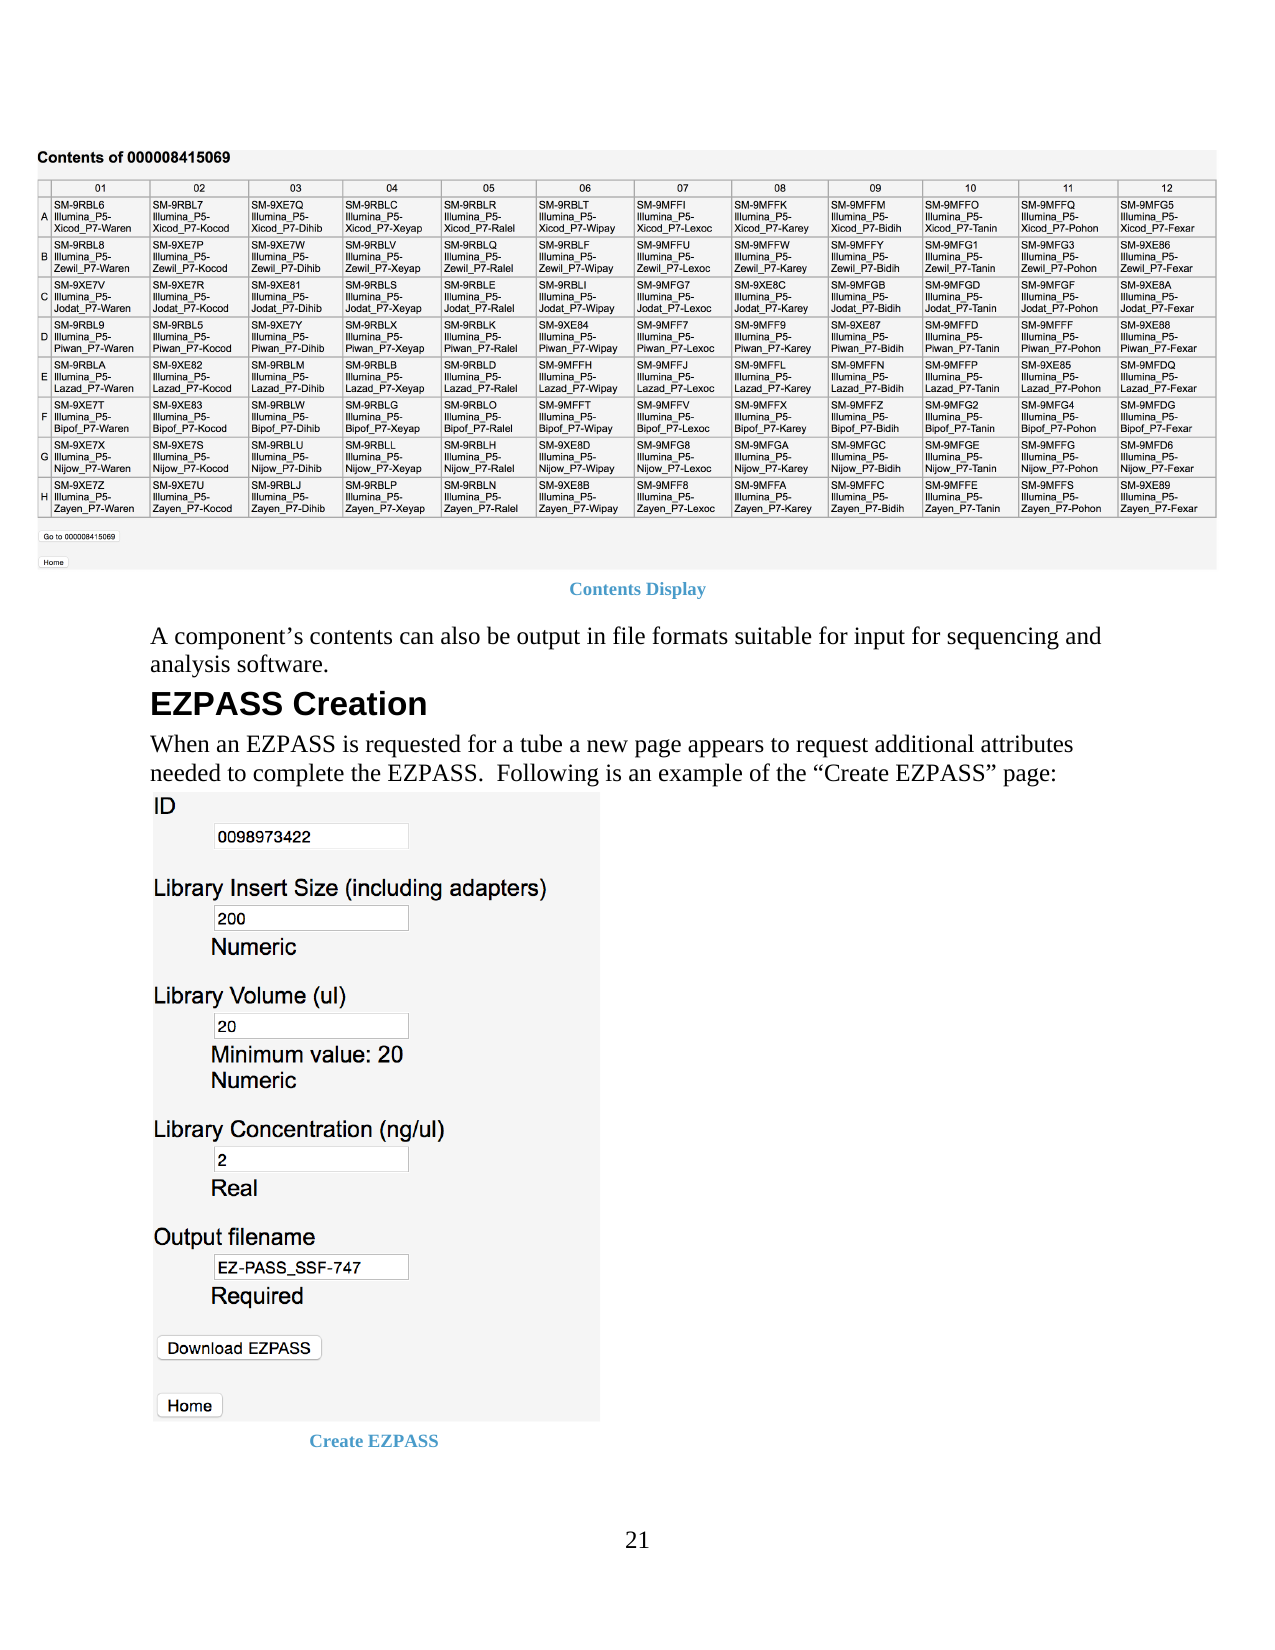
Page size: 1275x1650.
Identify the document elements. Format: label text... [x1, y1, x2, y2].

text A component’s contents can also be output in file formats suitable for input for sequencing and analysis software. [150, 621, 1125, 678]
text Contents Display [150, 578, 1125, 600]
text Create EZPASS [150, 1430, 1125, 1451]
text When an EZPASS is requested for a tube a new page appears to request additional attributes needed to complete the EZPASS. Following is an example of the “Create EZPASS” page: [150, 729, 1125, 787]
picture [150, 792, 600, 1424]
subtitle EZPASS Creation [150, 684, 1125, 723]
picture [37, 150, 1219, 572]
